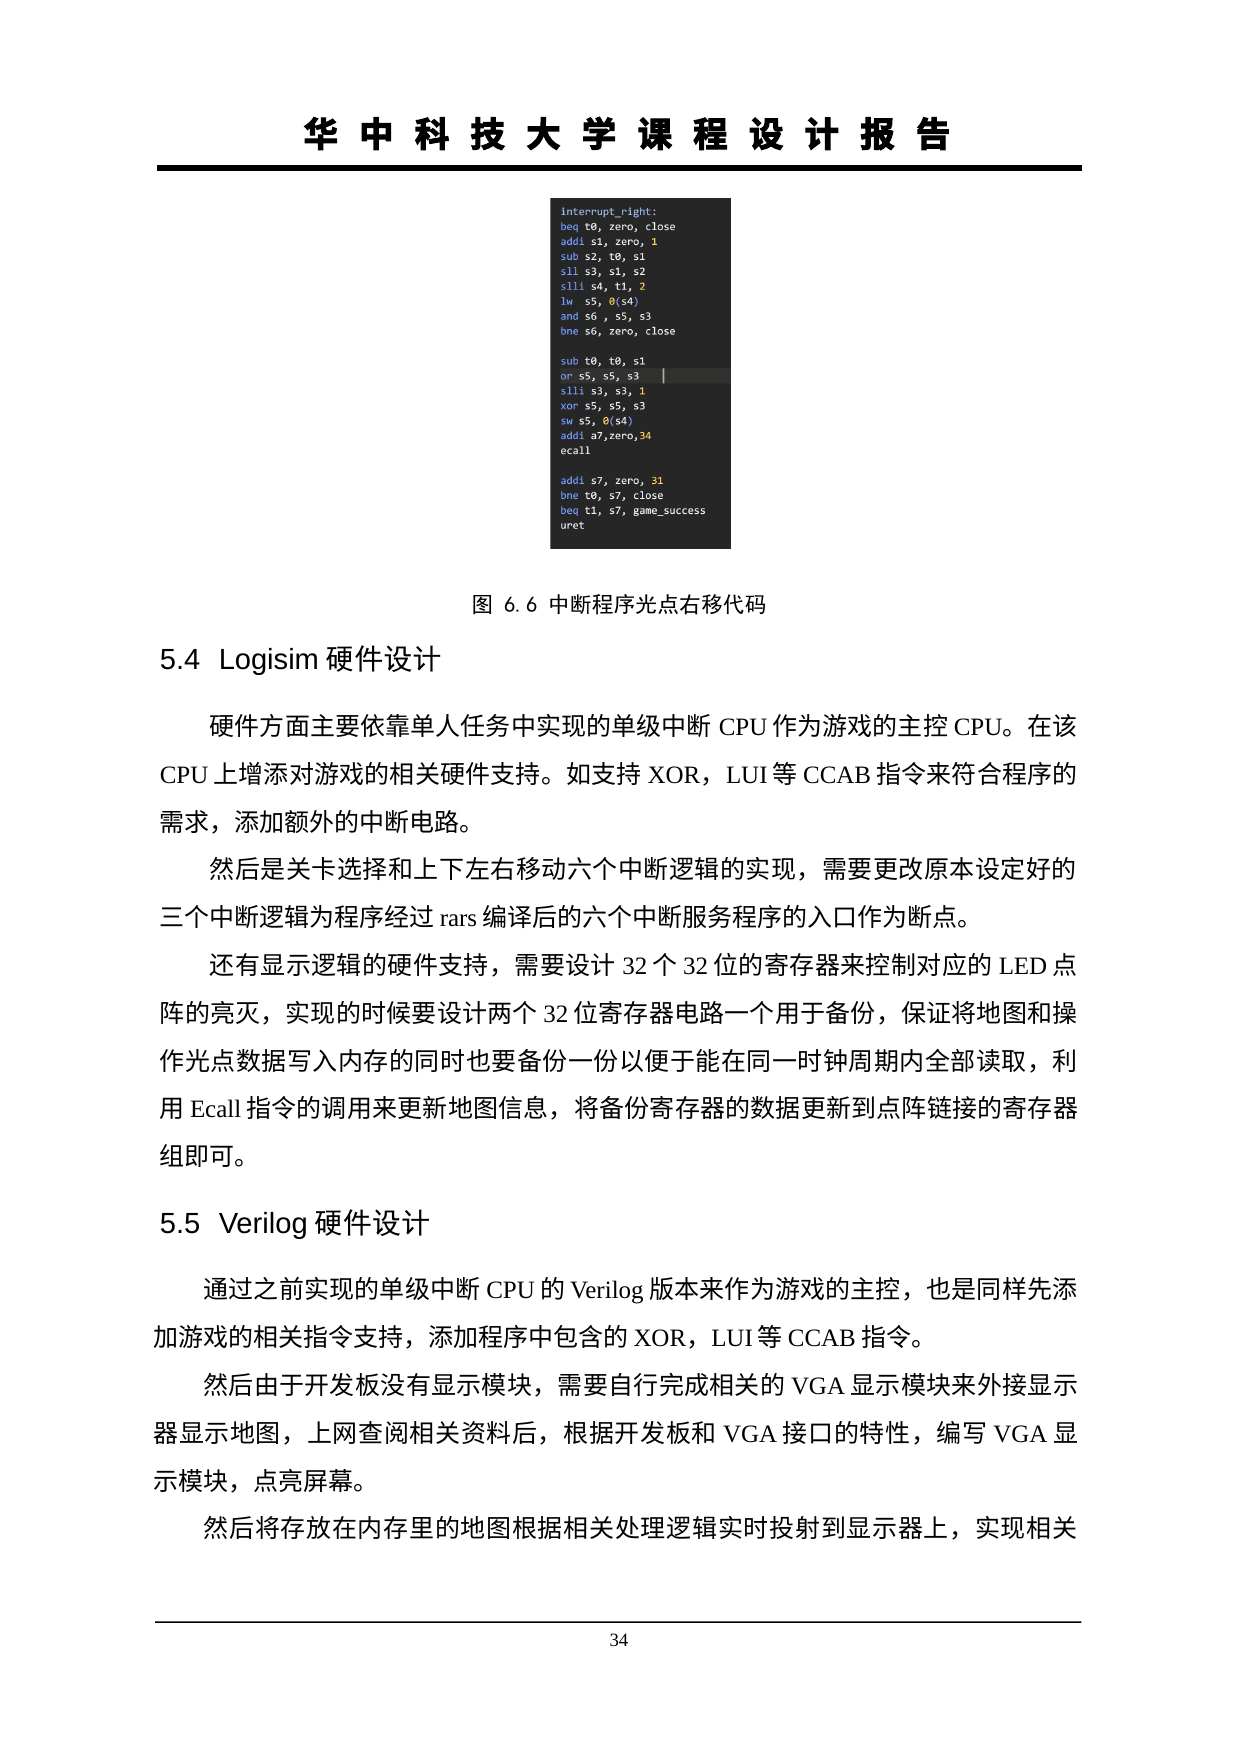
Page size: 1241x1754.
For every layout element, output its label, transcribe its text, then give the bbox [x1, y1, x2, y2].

text 通过之前实现的单级中断CPU的Verilog版本来作为游戏的主控，也是同样先添加游戏的相关指令支持，添加程序中包含的XOR，LUI等CCAB指令。 [153, 1264, 1078, 1360]
text 硬件方面主要依靠单人任务中实现的单级中断CPU作为游戏的主控CPU。在该CPU上增添对游戏的相关硬件支持。如支持XOR，LUI等CCAB指令来符合程序的需求，添加额外的中断电路。 [159, 701, 1078, 844]
text 还有显示逻辑的硬件支持，需要设计32个32位的寄存器来控制对应的LED点阵的亮灭，实现的时候要设计两个32位寄存器电路一个用于备份，保证将地图和操作光点数据写入内存的同时也要备份一份以便于能在同一时钟周期内全部读取，利用Ecall指令的调用来更新地图信息，将备份寄存器的数据更新到点阵链接的寄存器组即可。 [159, 940, 1078, 1179]
subtitle Logisim硬件设计 [159, 640, 1053, 676]
text 然后是关卡选择和上下左右移动六个中断逻辑的实现，需要更改原本设定好的三个中断逻辑为程序经过rars编译后的六个中断服务程序的入口作为断点。 [159, 844, 1078, 940]
text 然后由于开发板没有显示模块，需要自行完成相关的VGA显示模块来外接显示器显示地图，上网查阅相关资料后，根据开发板和VGA接口的特性，编写VGA显示模块，点亮屏幕。 [153, 1360, 1078, 1503]
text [153, 1503, 1078, 1551]
subtitle Verilog硬件设计 [159, 1204, 1053, 1239]
picture [550, 198, 731, 549]
